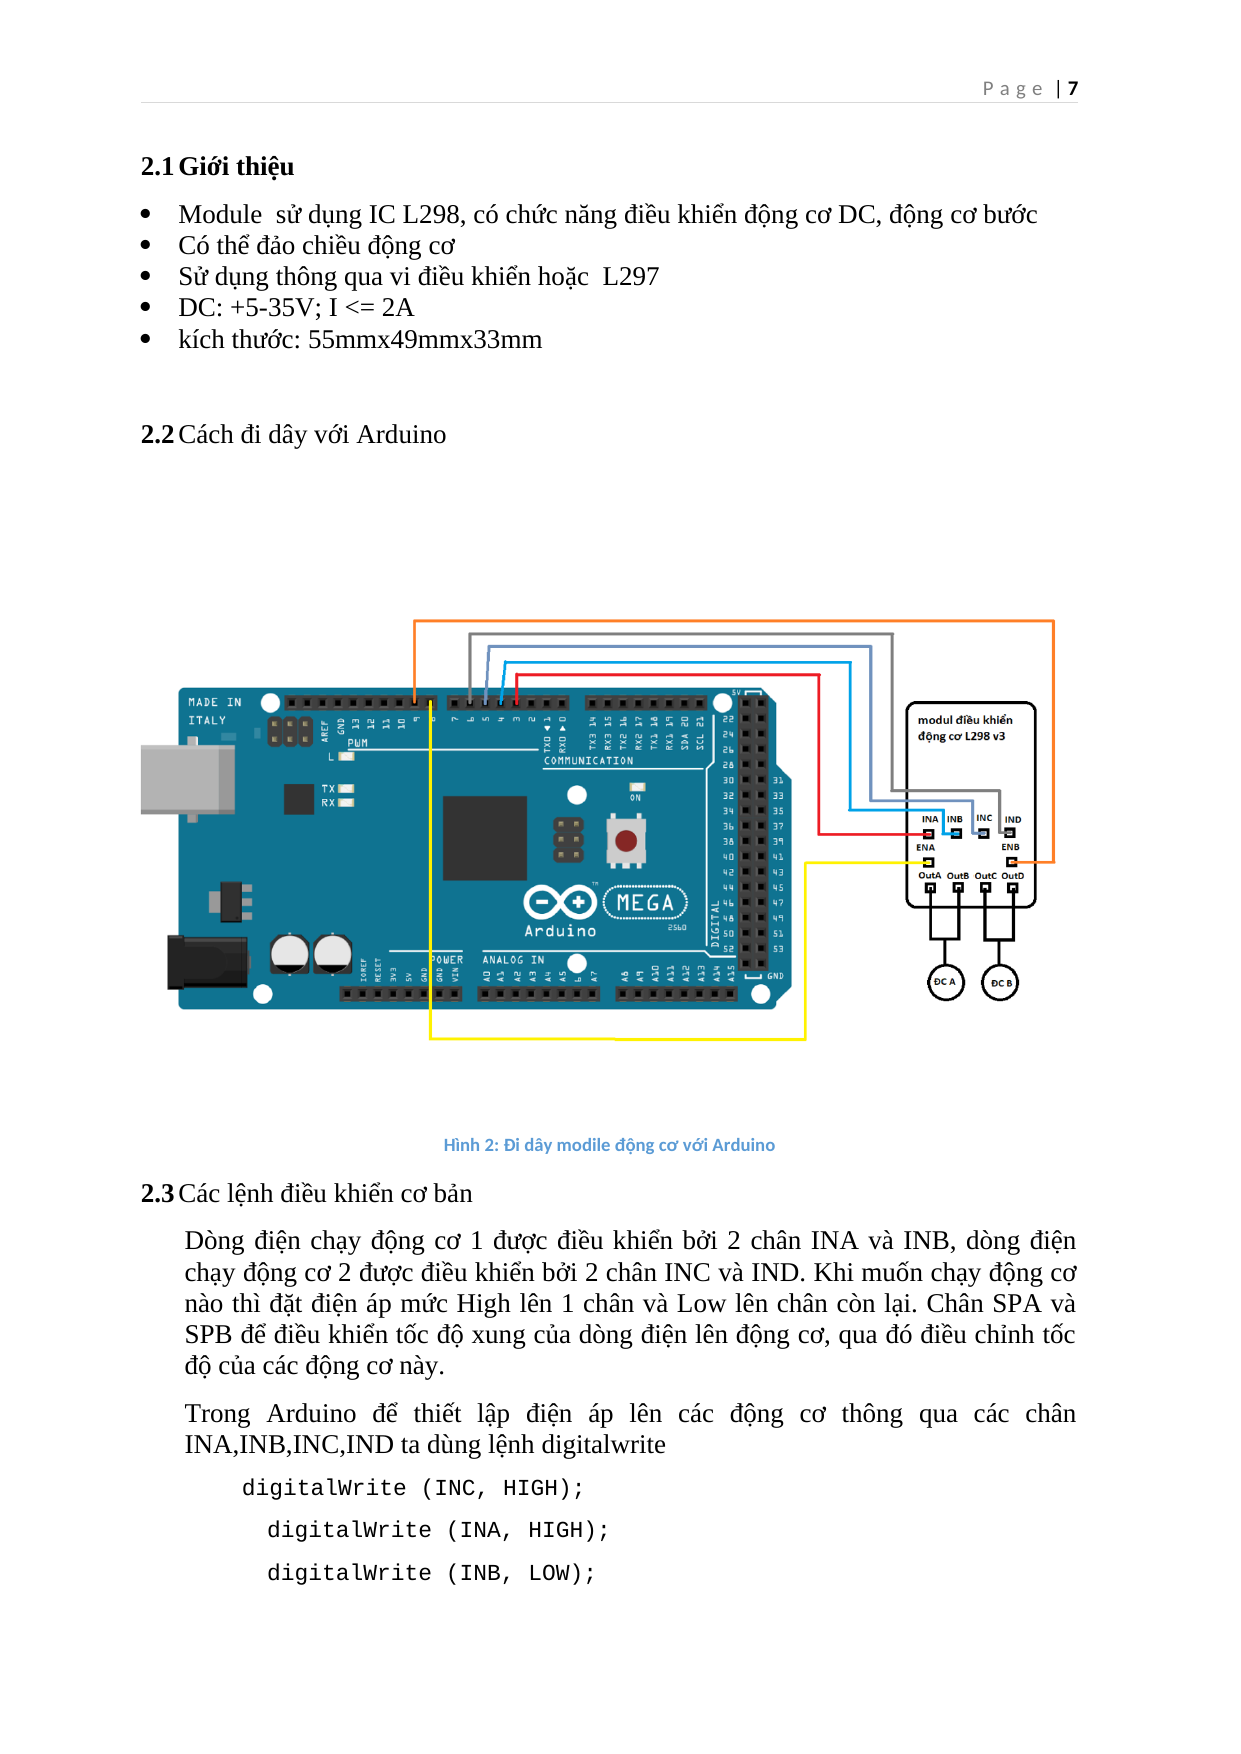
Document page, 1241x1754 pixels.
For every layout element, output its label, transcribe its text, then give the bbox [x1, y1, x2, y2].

text digitalWrite (INA, HIGH); [184, 1518, 1078, 1544]
list Module sử dụng IC L298, có chức năng điều khiển động cơ DC, động cơ bước [141, 198, 1078, 229]
list Các lệnh điều khiển cơ bản [141, 1177, 1078, 1208]
list Có thể đảo chiều động cơ [141, 229, 1078, 260]
list Giới thiệu [141, 150, 1078, 181]
picture [140, 466, 1086, 1117]
list Cách đi dây với Arduino [141, 418, 1078, 450]
text digitalWrite (INC, HIGH); [184, 1476, 1078, 1502]
text Dòng điện chạy động cơ 1 được điều khiển bởi 2 chân INA và INB, dòng điện chạy động cơ 2 được điều khiển bởi 2 chân INC và IND. Khi muốn chạy động cơ nào thì đặt điện áp mức High lên 1 chân và Low lên chân còn lại. Chân SPA và SPB để điều khiển tốc độ xung của dòng điện lên động cơ, qua đó điều chỉnh tốc độ của các động cơ này. [184, 1224, 1078, 1380]
list Sử dụng thông qua vi điều khiển hoặc L297 [141, 260, 1078, 292]
list kích thước: 55mmx49mmx33mm [141, 323, 1078, 354]
text Hình 2: Đi dây modile động cơ với Arduino [141, 1133, 1078, 1156]
text Trong Arduino để thiết lập điện áp lên các động cơ thông qua các chân INA,INB,INC,IND ta dùng lệnh digitalwrite [184, 1397, 1078, 1459]
text digitalWrite (INB, LOW); [184, 1561, 1078, 1587]
list DC: +5-35V; I <= 2A [141, 292, 1078, 323]
